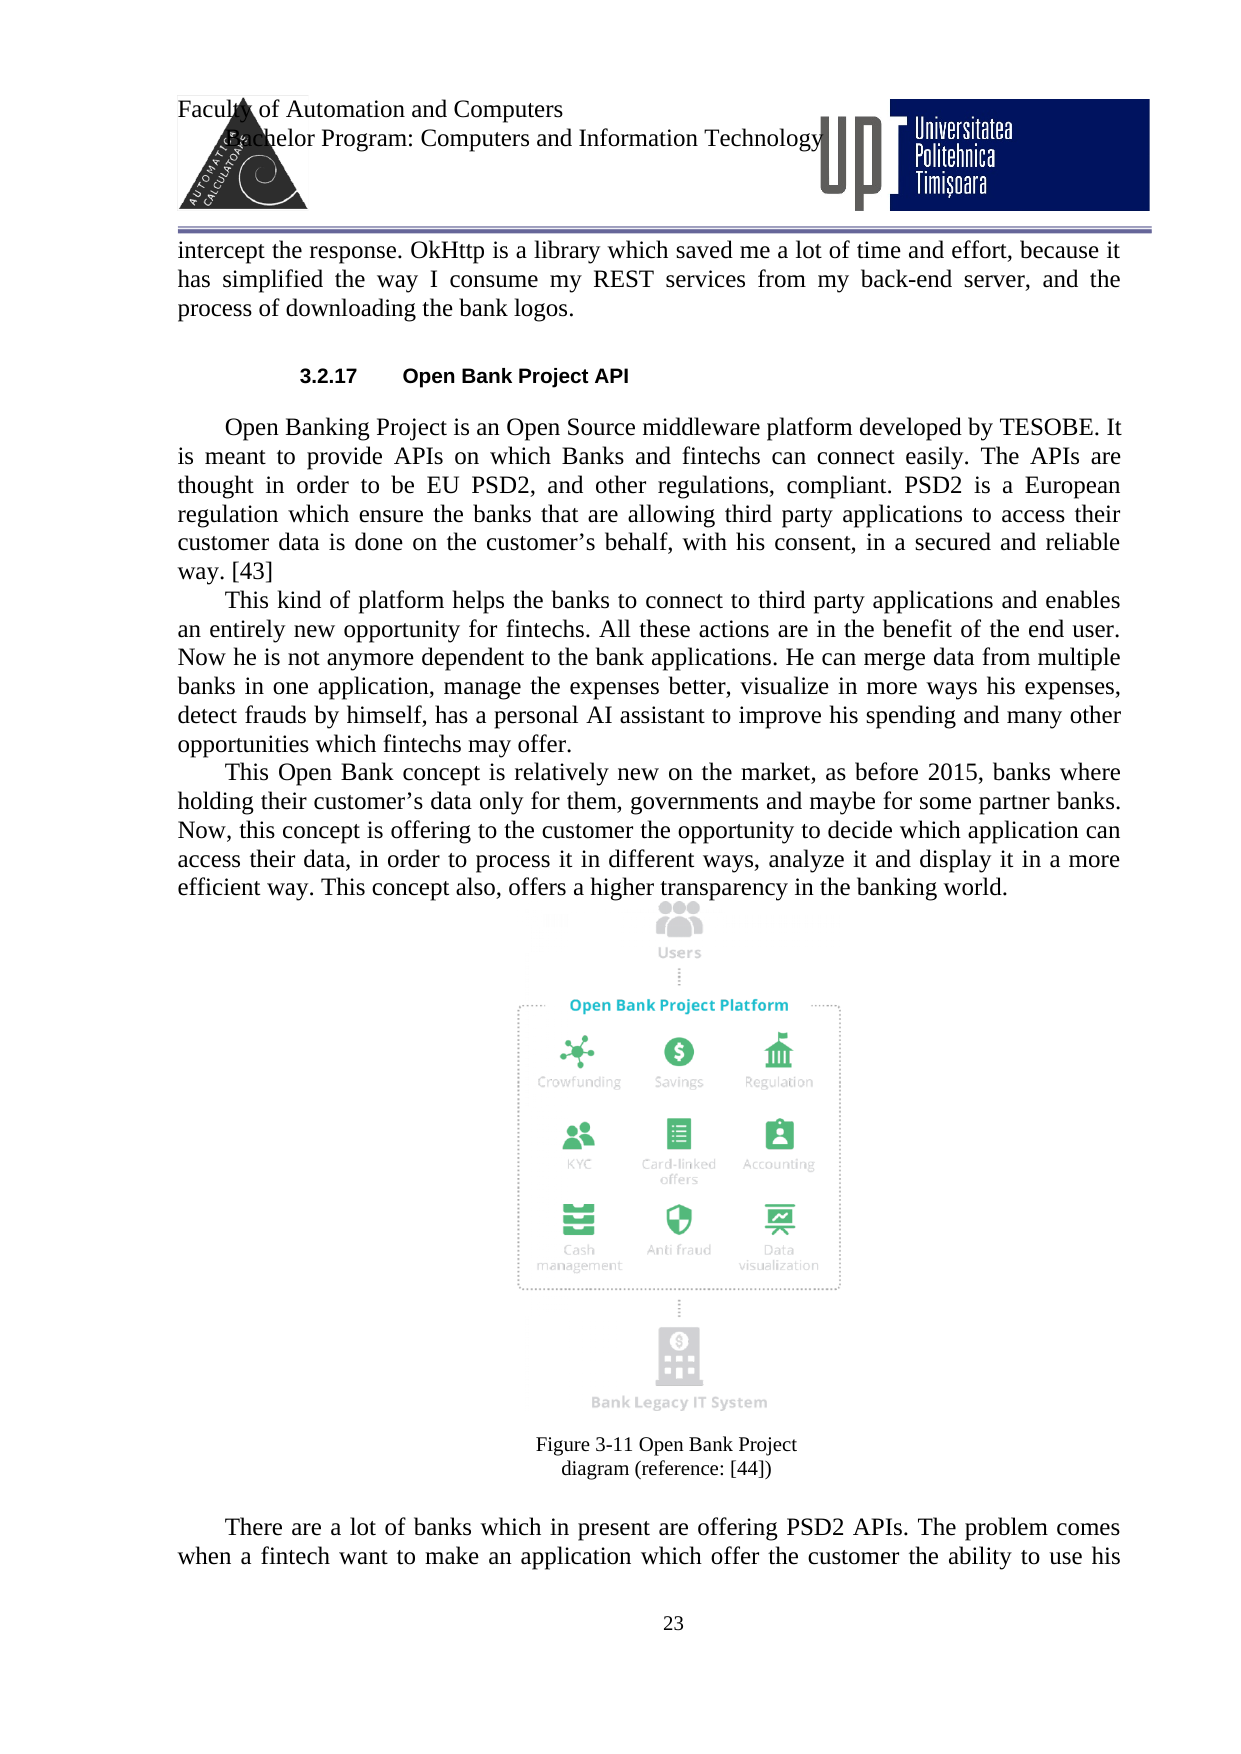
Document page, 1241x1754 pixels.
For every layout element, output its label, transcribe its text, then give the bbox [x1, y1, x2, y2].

text Open Banking Project is an Open Source middleware platform developed by TESOBE. It is meant to provide APIs on which Banks and fintechs can connect easily. The APIs are thought in order to be EU PSD2, and other regulations, compliant. PSD2 is a European regulation which ensure the banks that are allowing third party applications to access their customer data is done on the customer’s behalf, with his consent, in a secured and reliable way. [177, 412, 1122, 585]
text This Open Bank concept is relatively new on the market, as before 2015, banks where holding their customer’s data only for them, governments and maybe for some partner banks. Now, this concept is offering to the customer the opportunity to decide which application can access their data, in order to process it in different ways, analyze it and display it in a more efficient way. This concept also, offers a higher transparency in the banking world. [177, 757, 1122, 901]
picture [177, 95, 309, 207]
picture [517, 901, 841, 1411]
text This kind of platform helps the banks to connect to third party applications and enables an entirely new opportunity for fintechs. All these actions are in the benefit of the end user. Now he is not anymore dependent to the bank applications. He can merge data from multiple banks in one application, manage the expenses better, visualize in more ways his expenses, detect frauds by himself, has a personal AI assistant to improve his spending and many other opportunities which fintechs may offer. [177, 585, 1122, 757]
picture [1122, 225, 1153, 234]
picture [820, 99, 1150, 211]
subtitle Open Bank Project API [252, 363, 1122, 387]
